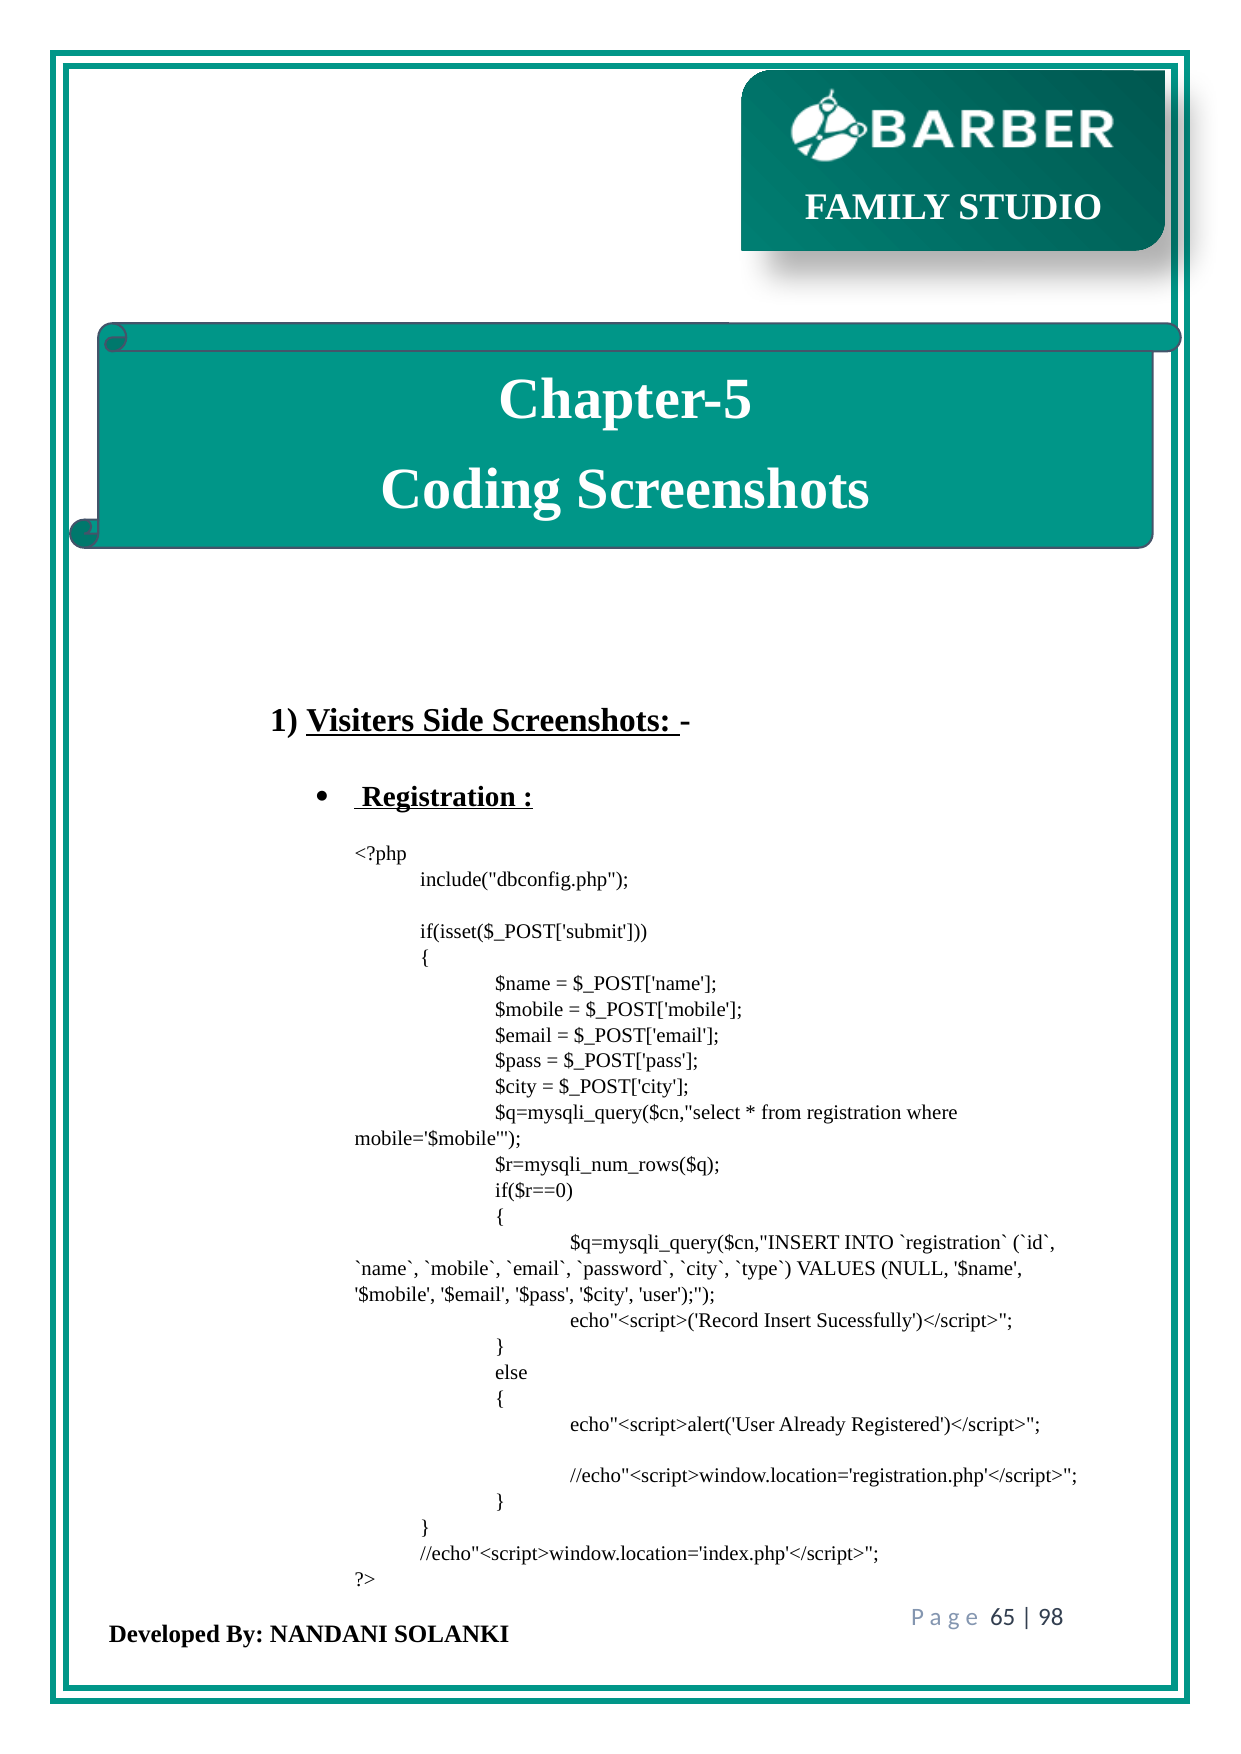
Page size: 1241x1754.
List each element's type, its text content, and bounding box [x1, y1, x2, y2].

list } [354, 1334, 1090, 1358]
list echo"<script>('Record Insert Sucessfully')</script>"; [354, 1308, 1090, 1332]
list $name = $_POST['name']; [354, 971, 1090, 995]
list { [354, 1386, 1090, 1410]
list $mobile = $_POST['mobile']; [354, 997, 1090, 1021]
list if($r==0) [354, 1178, 1090, 1202]
list $q=mysqli_query($cn,"select * from registration where mobile='$mobile'"); [354, 1100, 1090, 1150]
list $email = $_POST['email']; [354, 1022, 1090, 1047]
list <?php [354, 841, 1090, 865]
list ?> [354, 1567, 1090, 1591]
list } [354, 1489, 1090, 1513]
list $pass = $_POST['pass']; [354, 1048, 1090, 1072]
list //echo"<script>window.location='index.php'</script>"; [354, 1541, 1090, 1565]
list //echo"<script>window.location='registration.php'</script>"; [354, 1463, 1090, 1487]
list echo"<script>alert('User Already Registered')</script>"; [354, 1412, 1090, 1462]
list } [354, 1515, 1090, 1539]
list include("dbconfig.php"); [354, 867, 1090, 891]
list $q=mysqli_query($cn,"INSERT INTO `registration` (`id`, `name`, `mobile`, `email`, `password`, `city`, `type`) VALUES (NULL, '$name', '$mobile', '$email', '$pass', '$city', 'user');"); [354, 1230, 1090, 1306]
picture [788, 86, 1119, 166]
list $r=mysqli_num_rows($q); [354, 1152, 1090, 1176]
list if(isset($_POST['submit'])) [354, 919, 1090, 943]
list $city = $_POST['city']; [354, 1074, 1090, 1098]
list Registration : [317, 779, 1090, 812]
list { [354, 945, 1090, 969]
list { [354, 1204, 1090, 1228]
text 1) Visiters Side Screenshots: - [270, 700, 1090, 739]
list else [354, 1360, 1090, 1384]
